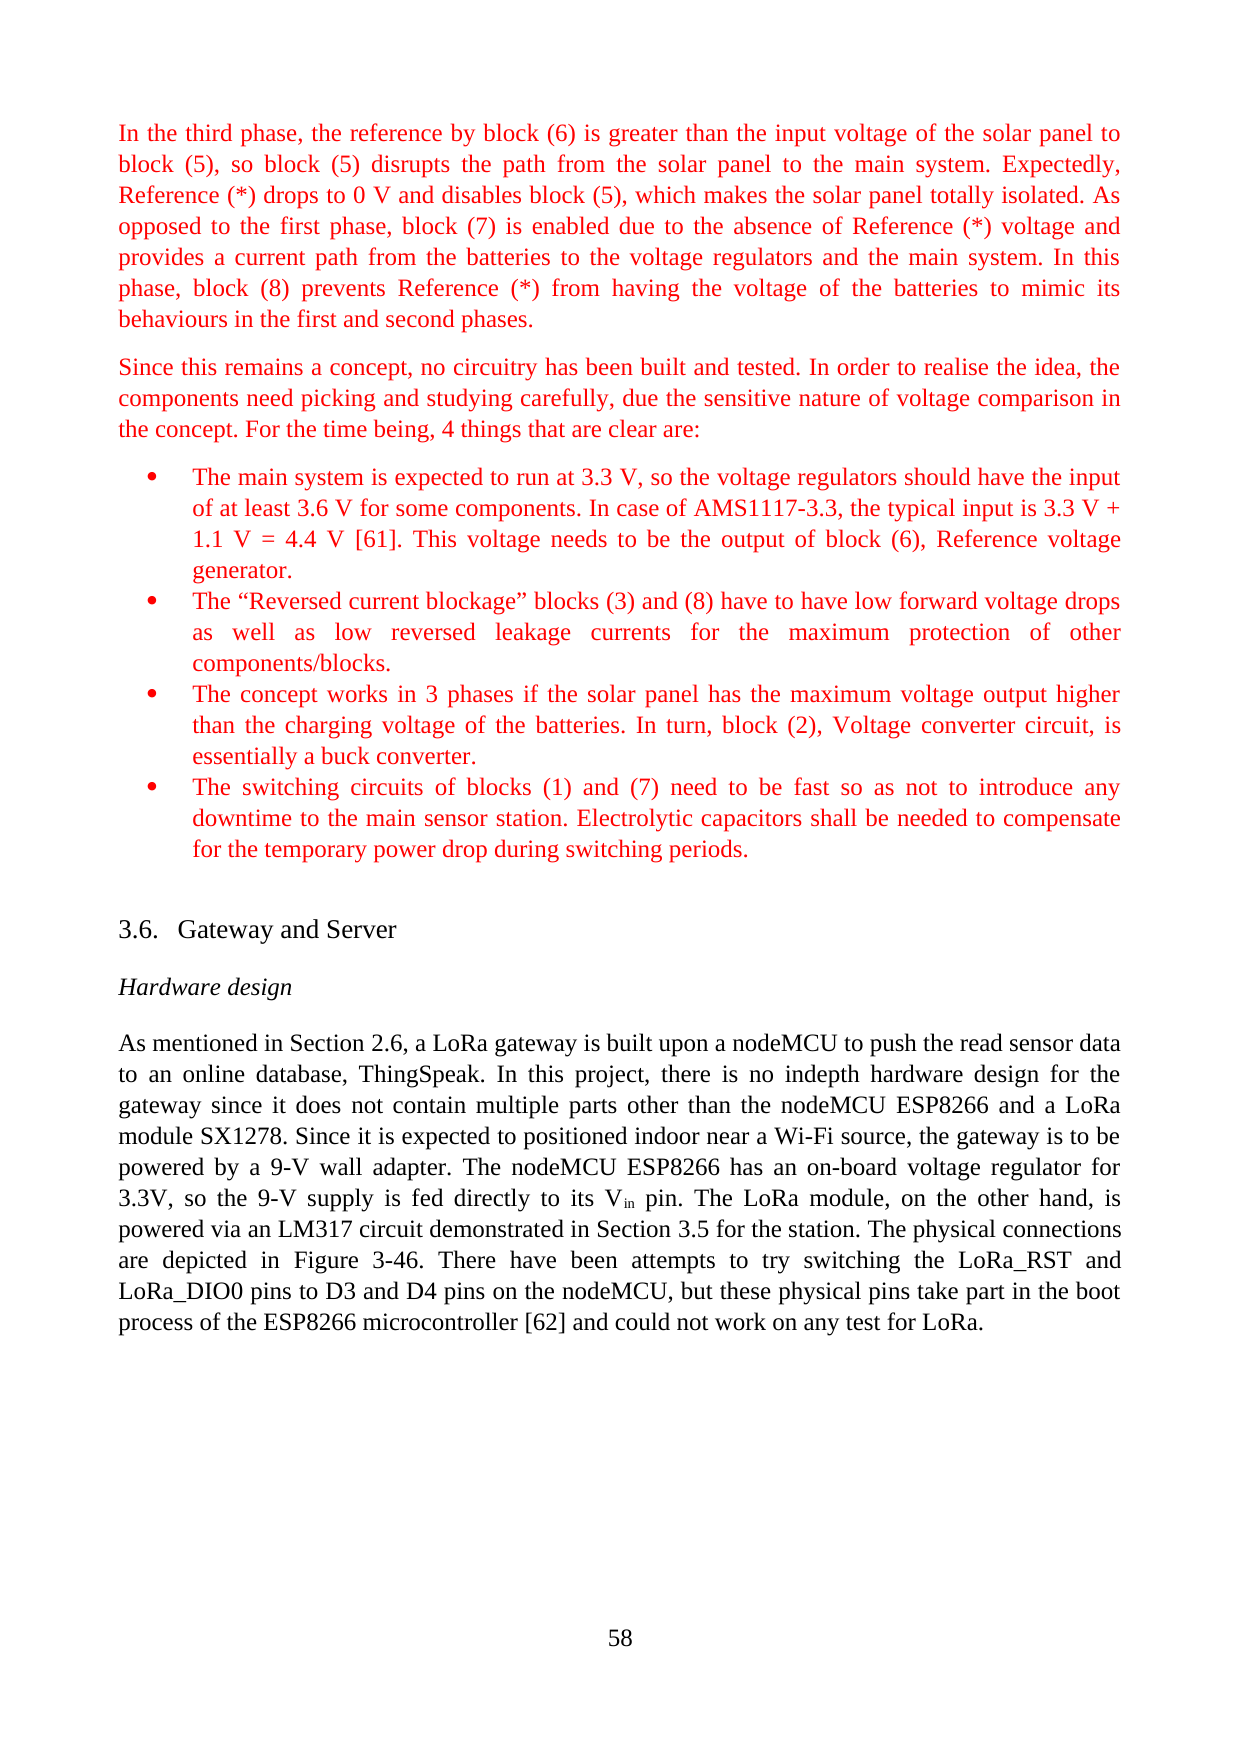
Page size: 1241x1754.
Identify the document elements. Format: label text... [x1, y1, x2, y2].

list The concept works in 3 phases if the solar panel has the maximum voltage output higher than the charging voltage of the batteries. In turn, block (2), Voltage converter circuit, is essentially a buck converter. [148, 679, 1122, 770]
subtitle Gateway and Server [118, 913, 1122, 944]
list The “Reversed current blockage” blocks (3) and (8) have to have low forward voltage drops as well as low reversed leakage currents for the maximum protection of other components/blocks. [148, 586, 1122, 677]
text Since this remains a concept, no circuitry has been built and tested. In order to realise the idea, the components need picking and studying carefully, due the sensitive nature of voltage comparison in the concept. For the time being, 4 things that are clear are: [118, 352, 1122, 443]
subtitle Hardware design [118, 972, 1122, 1000]
text In the third phase, the reference by block (6) is greater than the input voltage of the solar panel to block (5), so block (5) disrupts the path from the solar panel to the main system. Expectedly, Reference (*) drops to 0 V and disables block (5), which makes the solar panel totally isolated. As opposed to the first phase, block (7) is enabled due to the absence of Reference (*) voltage and provides a current path from the batteries to the voltage regulators and the main system. In this phase, block (8) prevents Reference (*) from having the voltage of the batteries to mimic its behaviours in the first and second phases. [118, 118, 1122, 333]
list The switching circuits of blocks (1) and (7) need to be fast so as not to introduce any downtime to the main sensor station. Electrolytic capacitors shall be needed to compensate for the temporary power drop during switching periods. [148, 772, 1122, 863]
list The main system is expected to run at 3.3 V, so the voltage regulators should have the input of at least 3.6 V for some components. In case of AMS1117-3.3, the typical input is 3.3 V + 1.1 V = 4.4 V [61]. This voltage needs to be the output of block (6), Reference voltage generator. [148, 462, 1122, 584]
